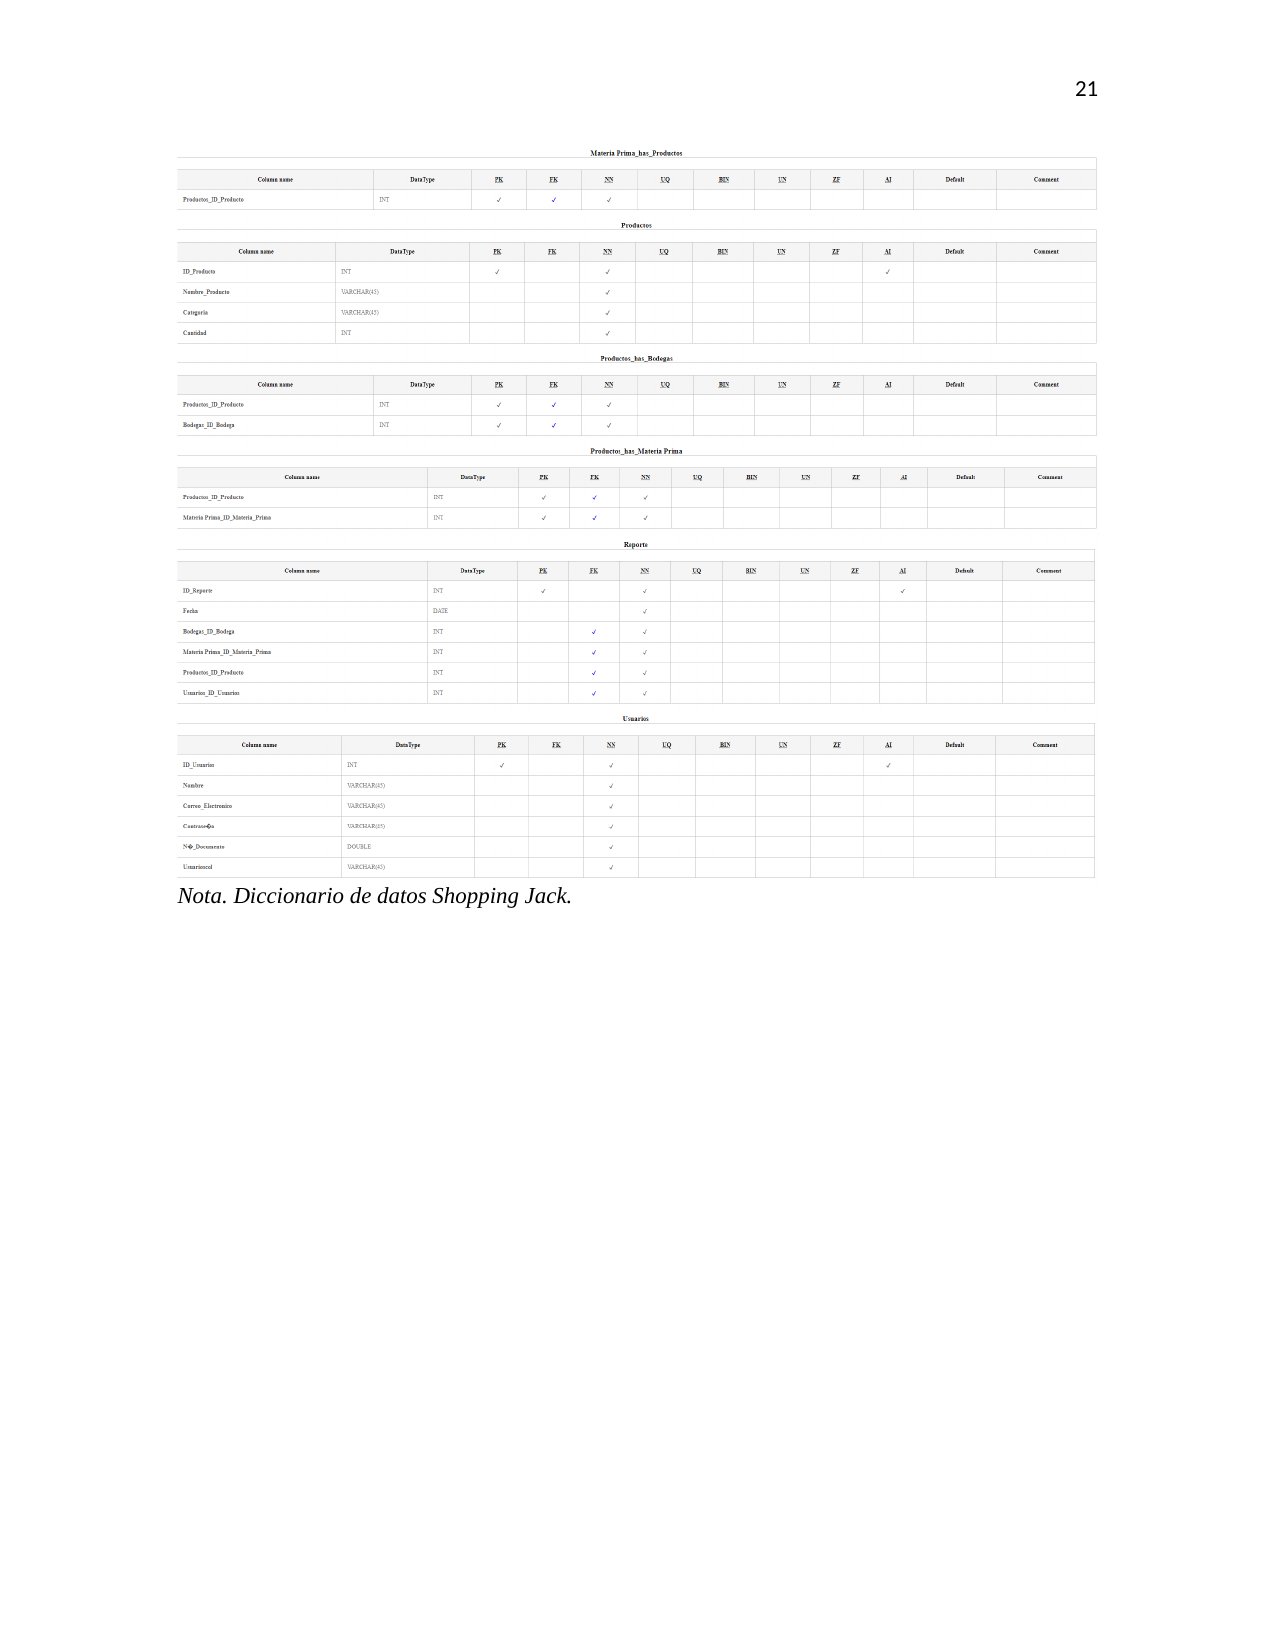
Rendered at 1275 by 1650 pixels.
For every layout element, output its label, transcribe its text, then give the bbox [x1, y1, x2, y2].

picture [177, 147, 1098, 883]
text Nota. Diccionario de datos Shopping Jack. [177, 883, 1098, 909]
